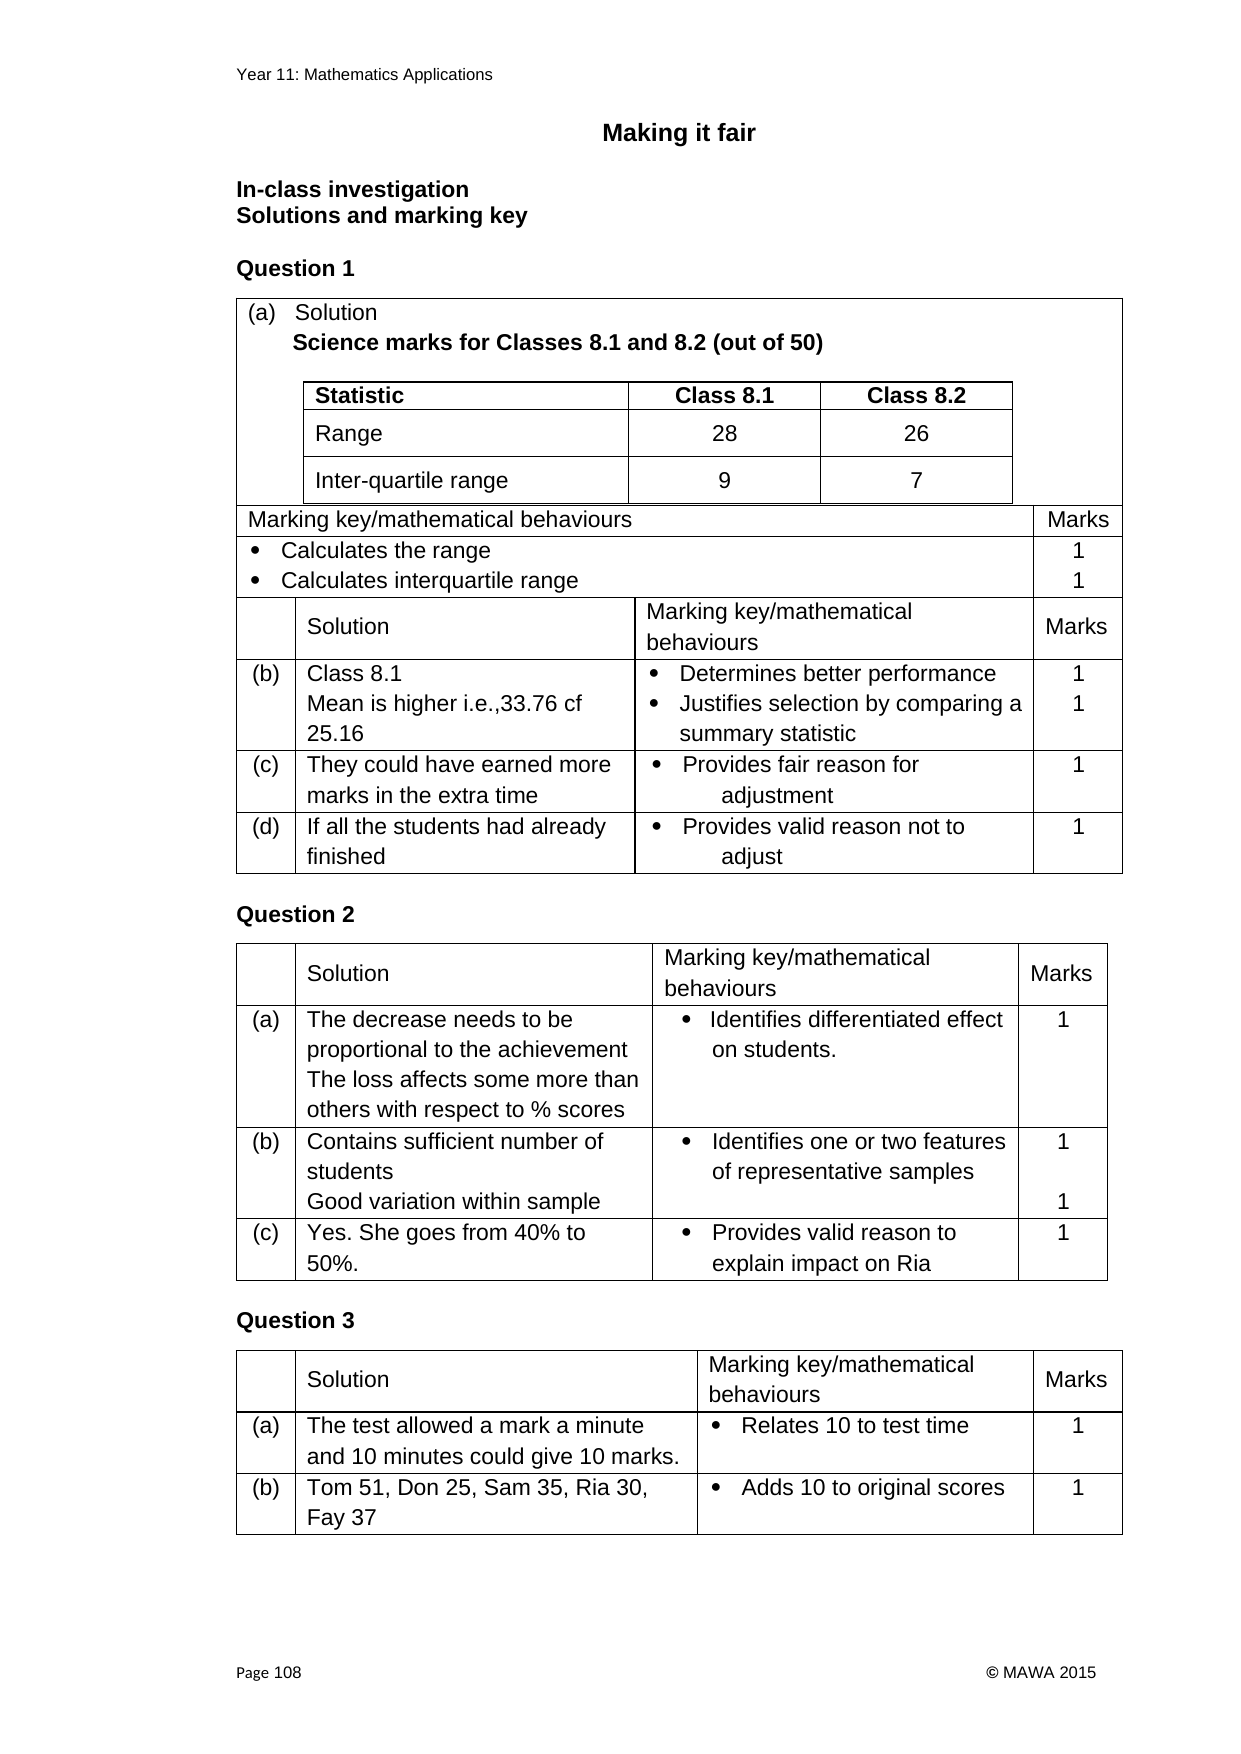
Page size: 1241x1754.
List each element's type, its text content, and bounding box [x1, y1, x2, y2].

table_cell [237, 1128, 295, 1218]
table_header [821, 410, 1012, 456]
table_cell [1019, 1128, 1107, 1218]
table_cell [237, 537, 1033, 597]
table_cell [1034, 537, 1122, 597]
text Solutions and marking key [236, 202, 1122, 228]
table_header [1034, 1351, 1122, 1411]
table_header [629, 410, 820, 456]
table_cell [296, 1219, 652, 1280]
text In-class investigation [236, 176, 1122, 202]
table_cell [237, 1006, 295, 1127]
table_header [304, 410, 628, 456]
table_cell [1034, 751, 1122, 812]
text Question 2 [236, 901, 1122, 927]
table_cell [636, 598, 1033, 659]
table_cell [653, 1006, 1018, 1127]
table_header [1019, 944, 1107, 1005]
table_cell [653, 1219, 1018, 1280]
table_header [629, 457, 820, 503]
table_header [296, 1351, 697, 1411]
text Question 1 [236, 255, 1122, 281]
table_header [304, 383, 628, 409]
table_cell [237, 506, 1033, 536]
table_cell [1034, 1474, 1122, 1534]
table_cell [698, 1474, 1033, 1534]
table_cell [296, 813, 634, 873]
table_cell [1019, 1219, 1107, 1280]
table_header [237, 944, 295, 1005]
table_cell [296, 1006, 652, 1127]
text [236, 118, 1122, 147]
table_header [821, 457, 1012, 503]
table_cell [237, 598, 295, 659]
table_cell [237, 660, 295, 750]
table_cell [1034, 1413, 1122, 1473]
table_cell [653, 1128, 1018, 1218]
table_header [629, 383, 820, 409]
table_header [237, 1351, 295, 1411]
text Question 3 [236, 1307, 1122, 1333]
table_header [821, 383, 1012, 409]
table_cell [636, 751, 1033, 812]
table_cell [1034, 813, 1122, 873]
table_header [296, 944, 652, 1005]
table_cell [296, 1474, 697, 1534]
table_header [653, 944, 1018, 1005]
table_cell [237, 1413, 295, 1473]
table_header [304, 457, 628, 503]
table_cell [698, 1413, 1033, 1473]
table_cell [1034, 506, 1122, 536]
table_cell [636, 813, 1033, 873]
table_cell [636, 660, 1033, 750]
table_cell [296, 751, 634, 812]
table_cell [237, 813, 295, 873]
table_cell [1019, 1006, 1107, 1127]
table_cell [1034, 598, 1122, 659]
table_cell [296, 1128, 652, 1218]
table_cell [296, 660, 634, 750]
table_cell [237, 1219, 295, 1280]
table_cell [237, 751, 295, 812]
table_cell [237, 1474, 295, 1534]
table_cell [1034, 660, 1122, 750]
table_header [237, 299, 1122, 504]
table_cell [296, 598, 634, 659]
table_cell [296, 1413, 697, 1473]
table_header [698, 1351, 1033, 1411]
